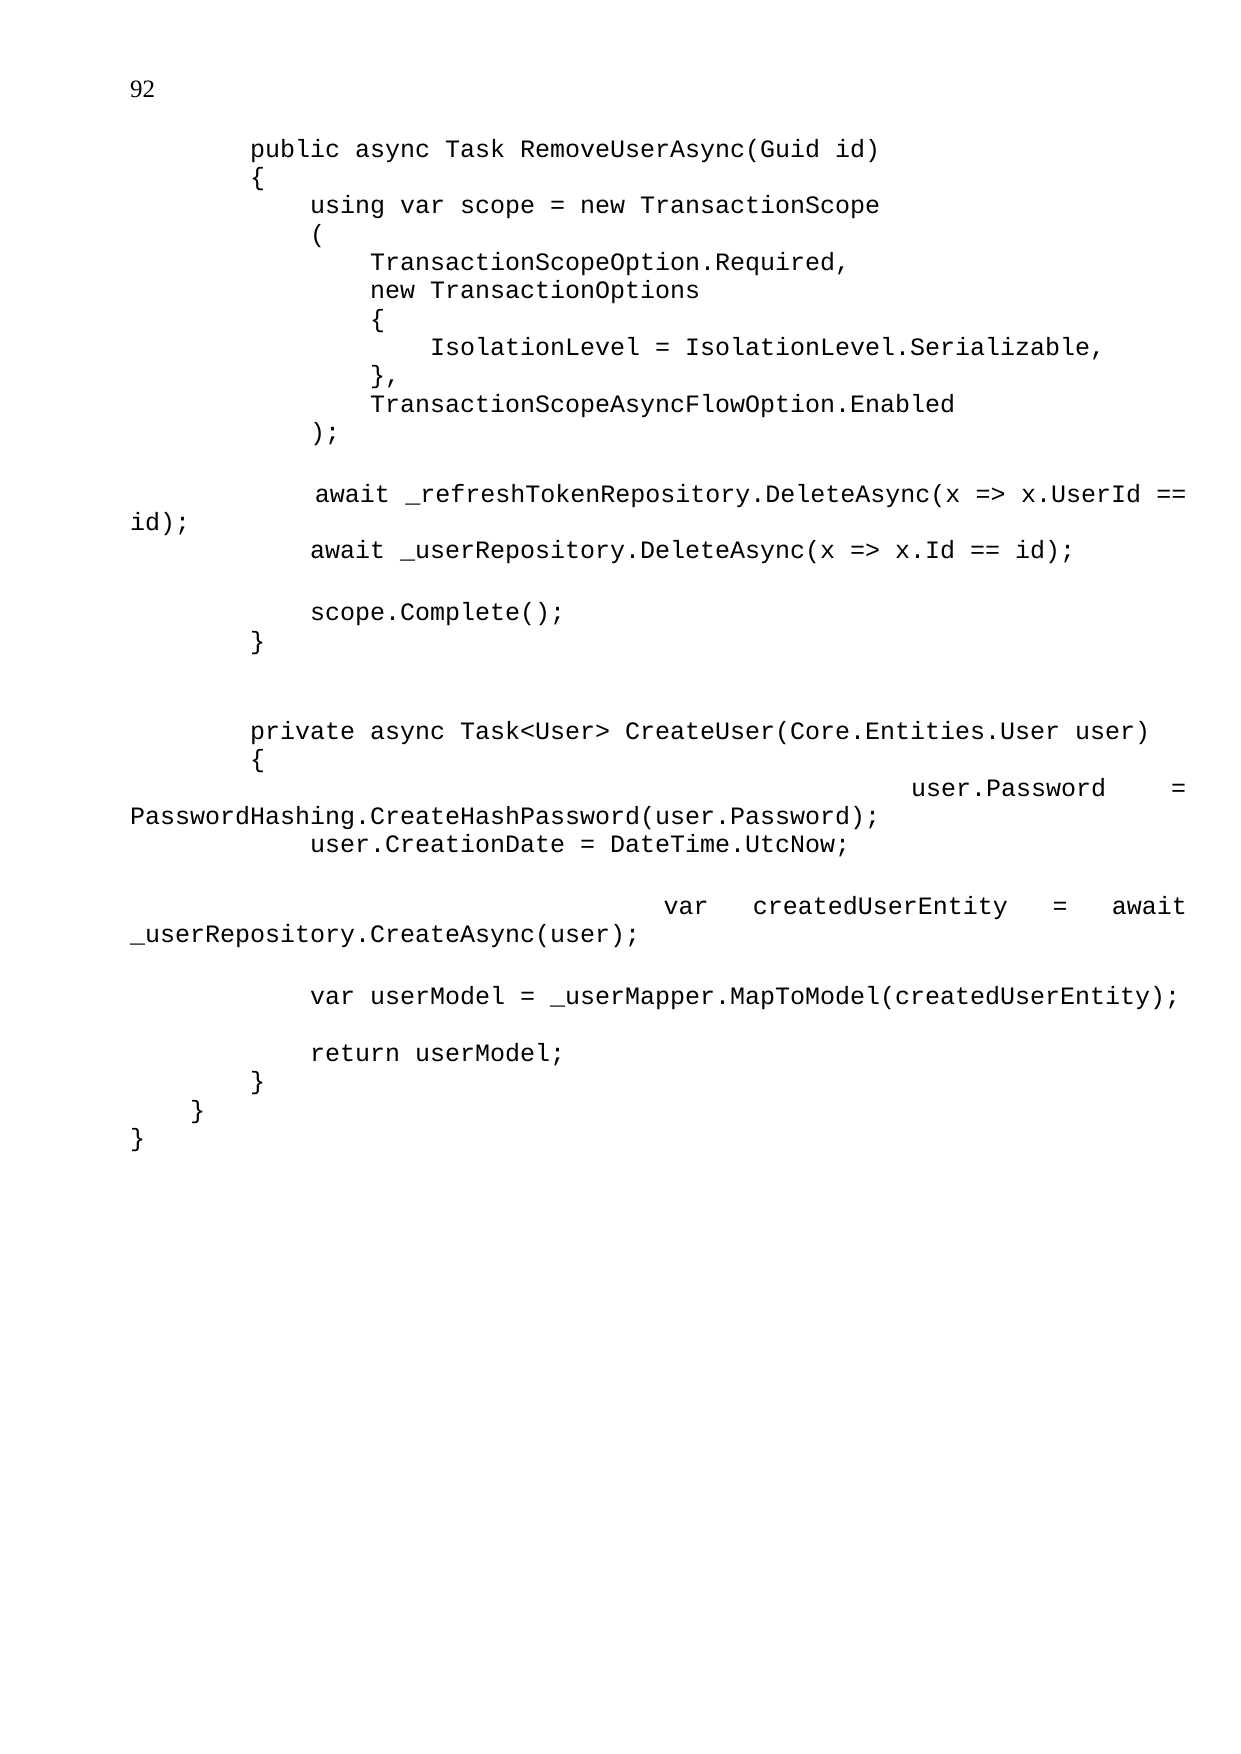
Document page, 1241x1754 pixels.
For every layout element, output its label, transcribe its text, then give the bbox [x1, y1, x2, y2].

text ( [130, 221, 1187, 249]
text await _userRepository.DeleteAsync(x => x.Id == id); [130, 538, 1187, 566]
text TransactionScopeOption.Required, [130, 249, 1187, 278]
text user.Password = PasswordHashing.CreateHashPassword(user.Password); [130, 775, 1187, 832]
text }, [130, 363, 1187, 391]
text TransactionScopeAsyncFlowOption.Enabled [130, 391, 1187, 419]
text } [130, 1097, 1187, 1126]
text return userModel; [130, 1041, 1187, 1069]
text { [130, 747, 1187, 775]
text { [130, 306, 1187, 334]
text } [130, 1126, 1187, 1154]
text scope.Complete(); [130, 600, 1187, 628]
text } [130, 628, 1187, 657]
text var userModel = _userMapper.MapToModel(createdUserEntity); [130, 984, 1187, 1012]
text IsolationLevel = IsolationLevel.Serializable, [130, 334, 1187, 363]
text ); [130, 419, 1187, 448]
text public async Task RemoveUserAsync(Guid id) [130, 136, 1187, 164]
text new TransactionOptions [130, 278, 1187, 306]
text } [130, 1069, 1187, 1097]
text using var scope = new TransactionScope [130, 193, 1187, 221]
text { [130, 164, 1187, 193]
text user.CreationDate = DateTime.UtcNow; [130, 832, 1187, 860]
text var createdUserEntity = await _userRepository.CreateAsync(user); [130, 894, 1187, 950]
text await _refreshTokenRepository.DeleteAsync(x => x.UserId == id); [130, 481, 1187, 538]
text private async Task<User> CreateUser(Core.Entities.User user) [130, 718, 1187, 747]
